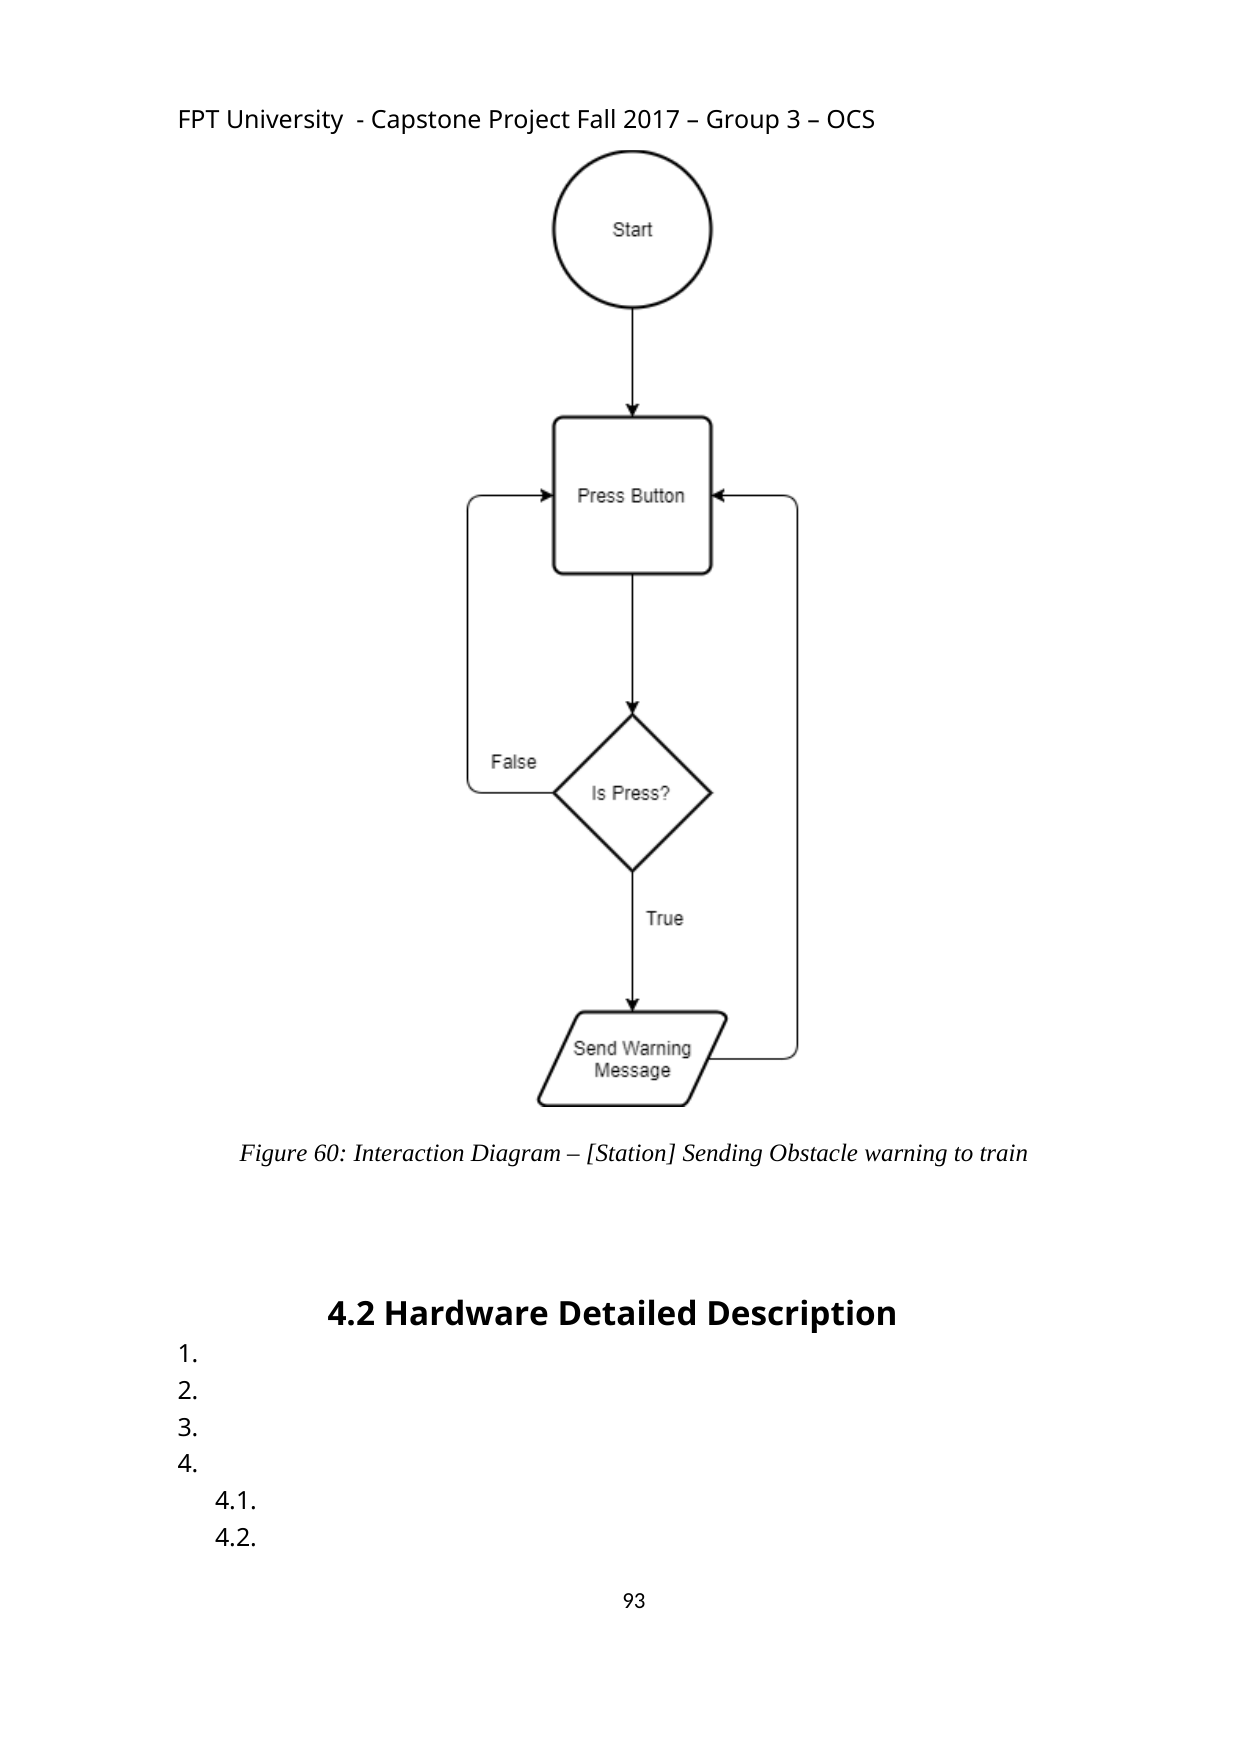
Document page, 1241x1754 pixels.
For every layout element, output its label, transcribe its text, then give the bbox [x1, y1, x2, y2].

text Figure 60: Interaction Diagram – [Station] Sending Obstacle warning to train [177, 1138, 1090, 1167]
picture [456, 150, 811, 1107]
subtitle 4.2 Hardware Detailed Description [327, 1290, 1090, 1336]
